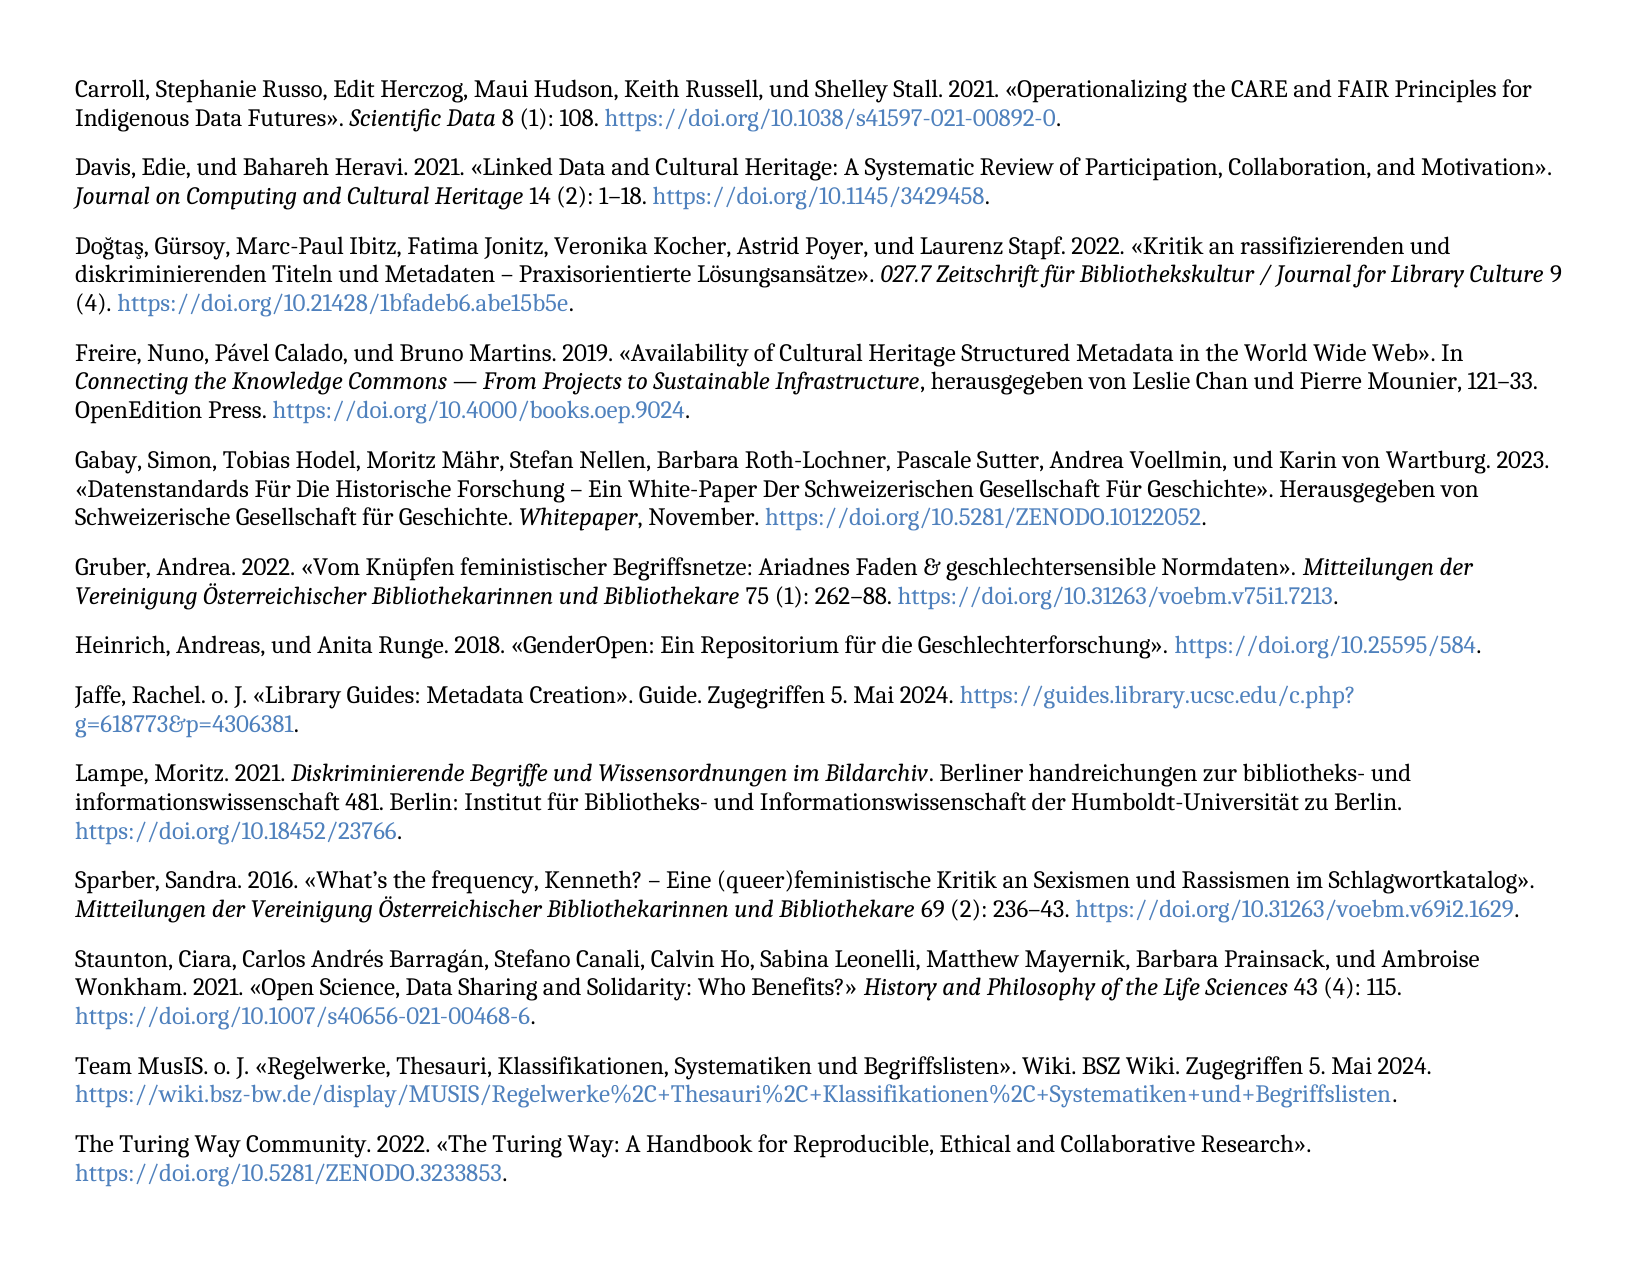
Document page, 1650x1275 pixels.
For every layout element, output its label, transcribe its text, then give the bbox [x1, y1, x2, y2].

text Gruber, Andrea. 2022. «Vom Knüpfen feministischer Begriffsnetze: Ariadnes Faden & geschlechtersensible Normdaten». Mitteilungen der Vereinigung Österreichischer Bibliothekarinnen und Bibliothekare 75 (1): 262–88. https://doi.org/10.31263/voebm.v75i1.7213. [75, 553, 1575, 610]
text Davis, Edie, und Bahareh Heravi. 2021. «Linked Data and Cultural Heritage: A Systematic Review of Participation, Collaboration, and Motivation». Journal on Computing and Cultural Heritage 14 (2): 1–18. https://doi.org/10.1145/3429458. [75, 153, 1575, 211]
text Staunton, Ciara, Carlos Andrés Barragán, Stefano Canali, Calvin Ho, Sabina Leonelli, Matthew Mayernik, Barbara Prainsack, und Ambroise Wonkham. 2021. «Open Science, Data Sharing and Solidarity: Who Benefits?» History and Philosophy of the Life Sciences 43 (4): 115. https://doi.org/10.1007/s40656-021-00468-6. [75, 944, 1575, 1031]
text The Turing Way Community. 2022. «The Turing Way: A Handbook for Reproducible, Ethical and Collaborative Research». https://doi.org/10.5281/ZENODO.3233853. [75, 1130, 1575, 1187]
text Jaffe, Rachel. o. J. «Library Guides: Metadata Creation». Guide. Zugegriffen 5. Mai 2024. https://guides.library.ucsc.edu/c.php?g=618773&p=4306381. [75, 681, 1575, 738]
text Sparber, Sandra. 2016. «What’s the frequency, Kenneth? – Eine (queer)feministische Kritik an Sexismen und Rassismen im Schlagwortkatalog». Mitteilungen der Vereinigung Österreichischer Bibliothekarinnen und Bibliothekare 69 (2): 236–43. https://doi.org/10.31263/voebm.v69i2.1629. [75, 866, 1575, 924]
text Heinrich, Andreas, und Anita Runge. 2018. «GenderOpen: Ein Repositorium für die Geschlechterforschung». https://doi.org/10.25595/584. [75, 631, 1575, 660]
text Freire, Nuno, Pável Calado, und Bruno Martins. 2019. «Availability of Cultural Heritage Structured Metadata in the World Wide Web». In Connecting the Knowledge Commons — From Projects to Sustainable Infrastructure, herausgegeben von Leslie Chan und Pierre Mounier, 121–33. OpenEdition Press. https://doi.org/10.4000/books.oep.9024. [75, 339, 1575, 425]
text Gabay, Simon, Tobias Hodel, Moritz Mähr, Stefan Nellen, Barbara Roth-Lochner, Pascale Sutter, Andrea Voellmin, und Karin von Wartburg. 2023. «Datenstandards Für Die Historische Forschung – Ein White-Paper Der Schweizerischen Gesellschaft Für Geschichte». Herausgegeben von Schweizerische Gesellschaft für Geschichte. Whitepaper, November. https://doi.org/10.5281/ZENODO.10122052. [75, 446, 1575, 532]
text Team MusIS. o. J. «Regelwerke, Thesauri, Klassifikationen, Systematiken und Begriffslisten». Wiki. BSZ Wiki. Zugegriffen 5. Mai 2024. https://wiki.bsz-bw.de/display/MUSIS/Regelwerke%2C+Thesauri%2C+Klassifikationen%2C+Systematiken+und+Begriffslisten. [75, 1052, 1575, 1109]
text Carroll, Stephanie Russo, Edit Herczog, Maui Hudson, Keith Russell, und Shelley Stall. 2021. «Operationalizing the CARE and FAIR Principles for Indigenous Data Futures». Scientific Data 8 (1): 108. https://doi.org/10.1038/s41597-021-00892-0. [75, 75, 1575, 132]
text Doğtaş, Gürsoy, Marc-Paul Ibitz, Fatima Jonitz, Veronika Kocher, Astrid Poyer, und Laurenz Stapf. 2022. «Kritik an rassifizierenden und diskriminierenden Titeln und Metadaten – Praxisorientierte Lösungsansätze». 027.7 Zeitschrift für Bibliothekskultur / Journal for Library Culture 9 (4). https://doi.org/10.21428/1bfadeb6.abe15b5e. [75, 232, 1575, 318]
text Lampe, Moritz. 2021. Diskriminierende Begriffe und Wissensordnungen im Bildarchiv. Berliner handreichungen zur bibliotheks- und informationswissenschaft 481. Berlin: Institut für Bibliotheks- und Informationswissenschaft der Humboldt-Universität zu Berlin. https://doi.org/10.18452/23766. [75, 759, 1575, 845]
